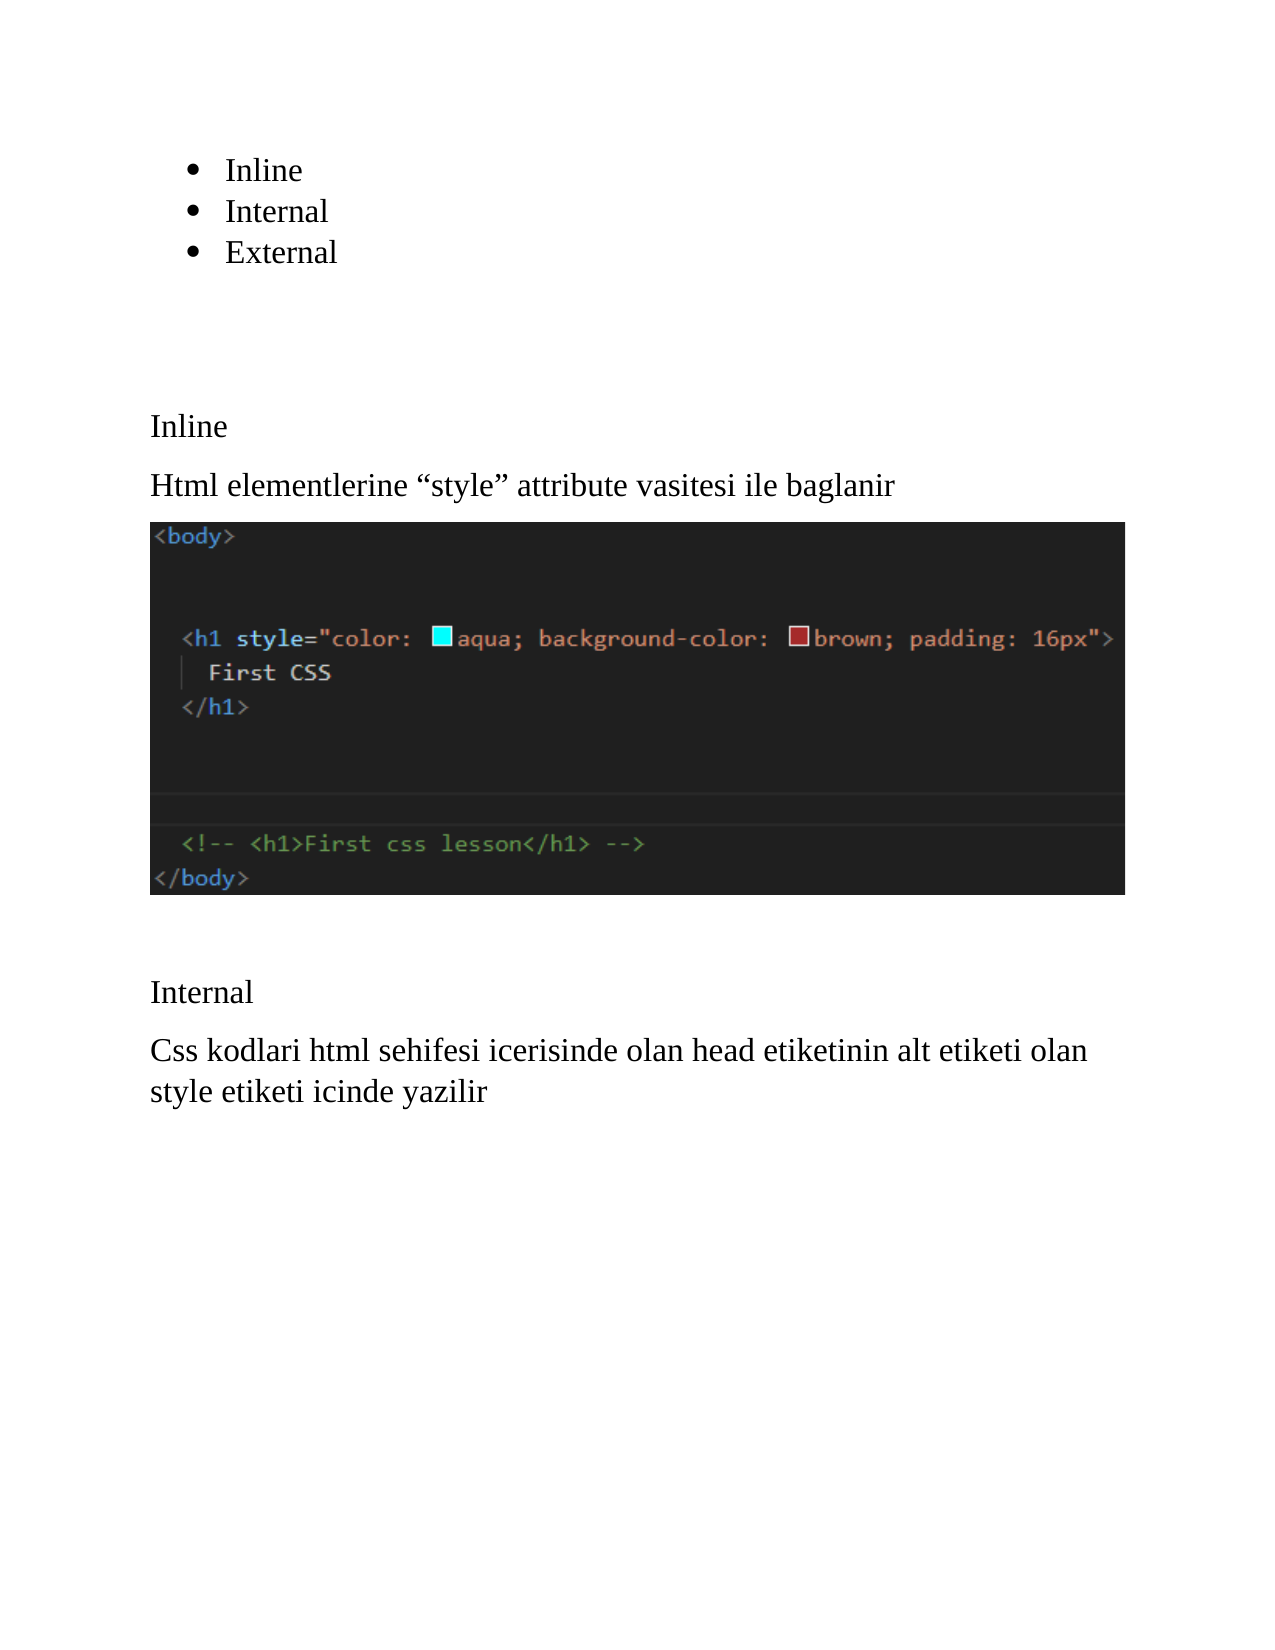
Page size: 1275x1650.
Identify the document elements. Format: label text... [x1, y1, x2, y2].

text Css kodlari html sehifesi icerisinde olan head etiketinin alt etiketi olan style etiketi icinde yazilir [150, 1030, 1125, 1110]
list External [187, 233, 1125, 271]
text Html elementlerine “style” attribute vasitesi ile baglanir [150, 465, 1125, 503]
text Internal [150, 972, 1125, 1010]
picture [150, 522, 1125, 895]
text Inline [150, 407, 1125, 445]
list Internal [187, 191, 1125, 230]
list Inline [187, 150, 1125, 188]
